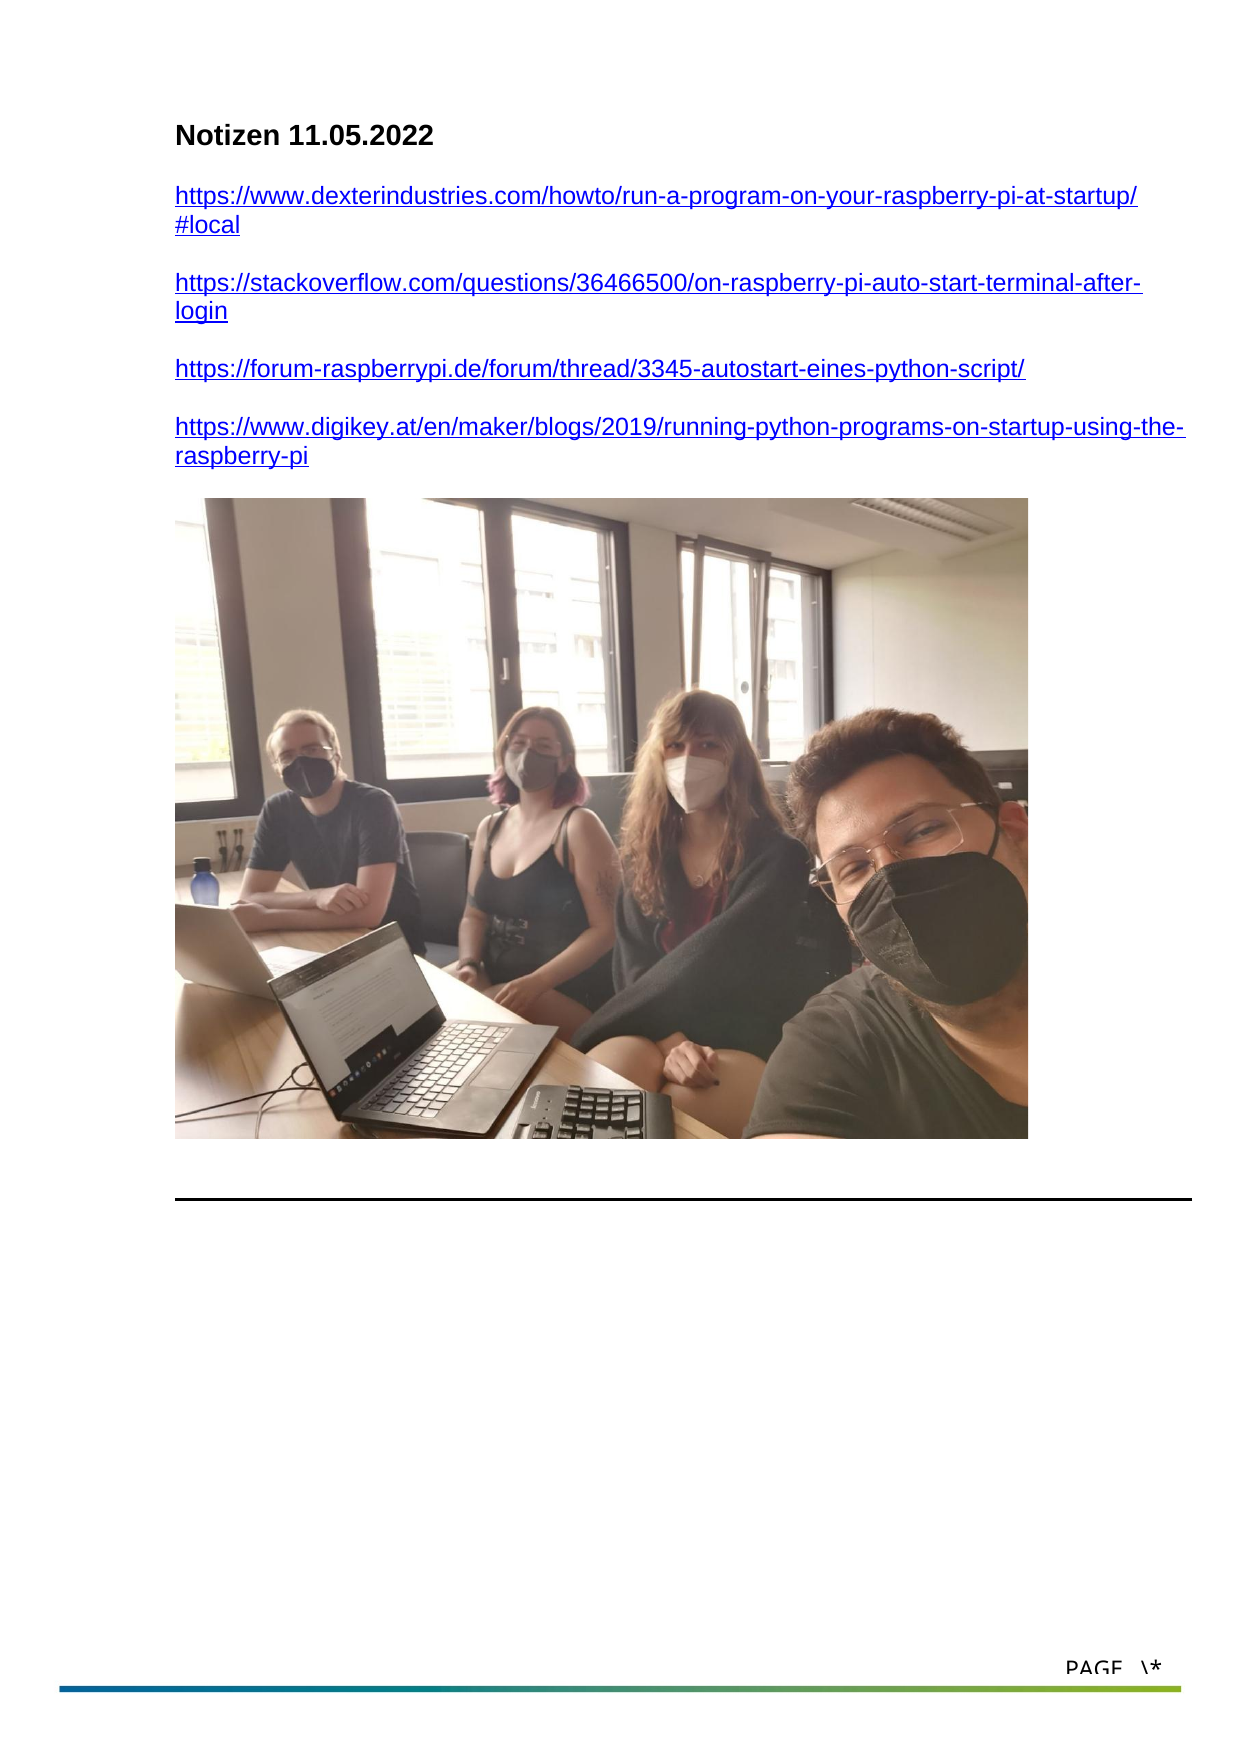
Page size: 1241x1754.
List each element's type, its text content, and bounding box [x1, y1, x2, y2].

text https://stackoverflow.com/questions/36466500/on-raspberry-pi-auto-start-terminal-after-login [175, 268, 1192, 325]
text https://forum-raspberrypi.de/forum/thread/3345-autostart-eines-python-script/ [175, 354, 1192, 383]
picture [175, 498, 1029, 1139]
text https://www.digikey.at/en/maker/blogs/2019/running-python-programs-on-startup-using-the-raspberry-pi [175, 412, 1192, 470]
text https://www.dexterindustries.com/howto/run-a-program-on-your-raspberry-pi-at-startup/#local [175, 181, 1192, 238]
picture [0, 1680, 1240, 1752]
text Notizen 11.05.2022 [175, 118, 1192, 152]
